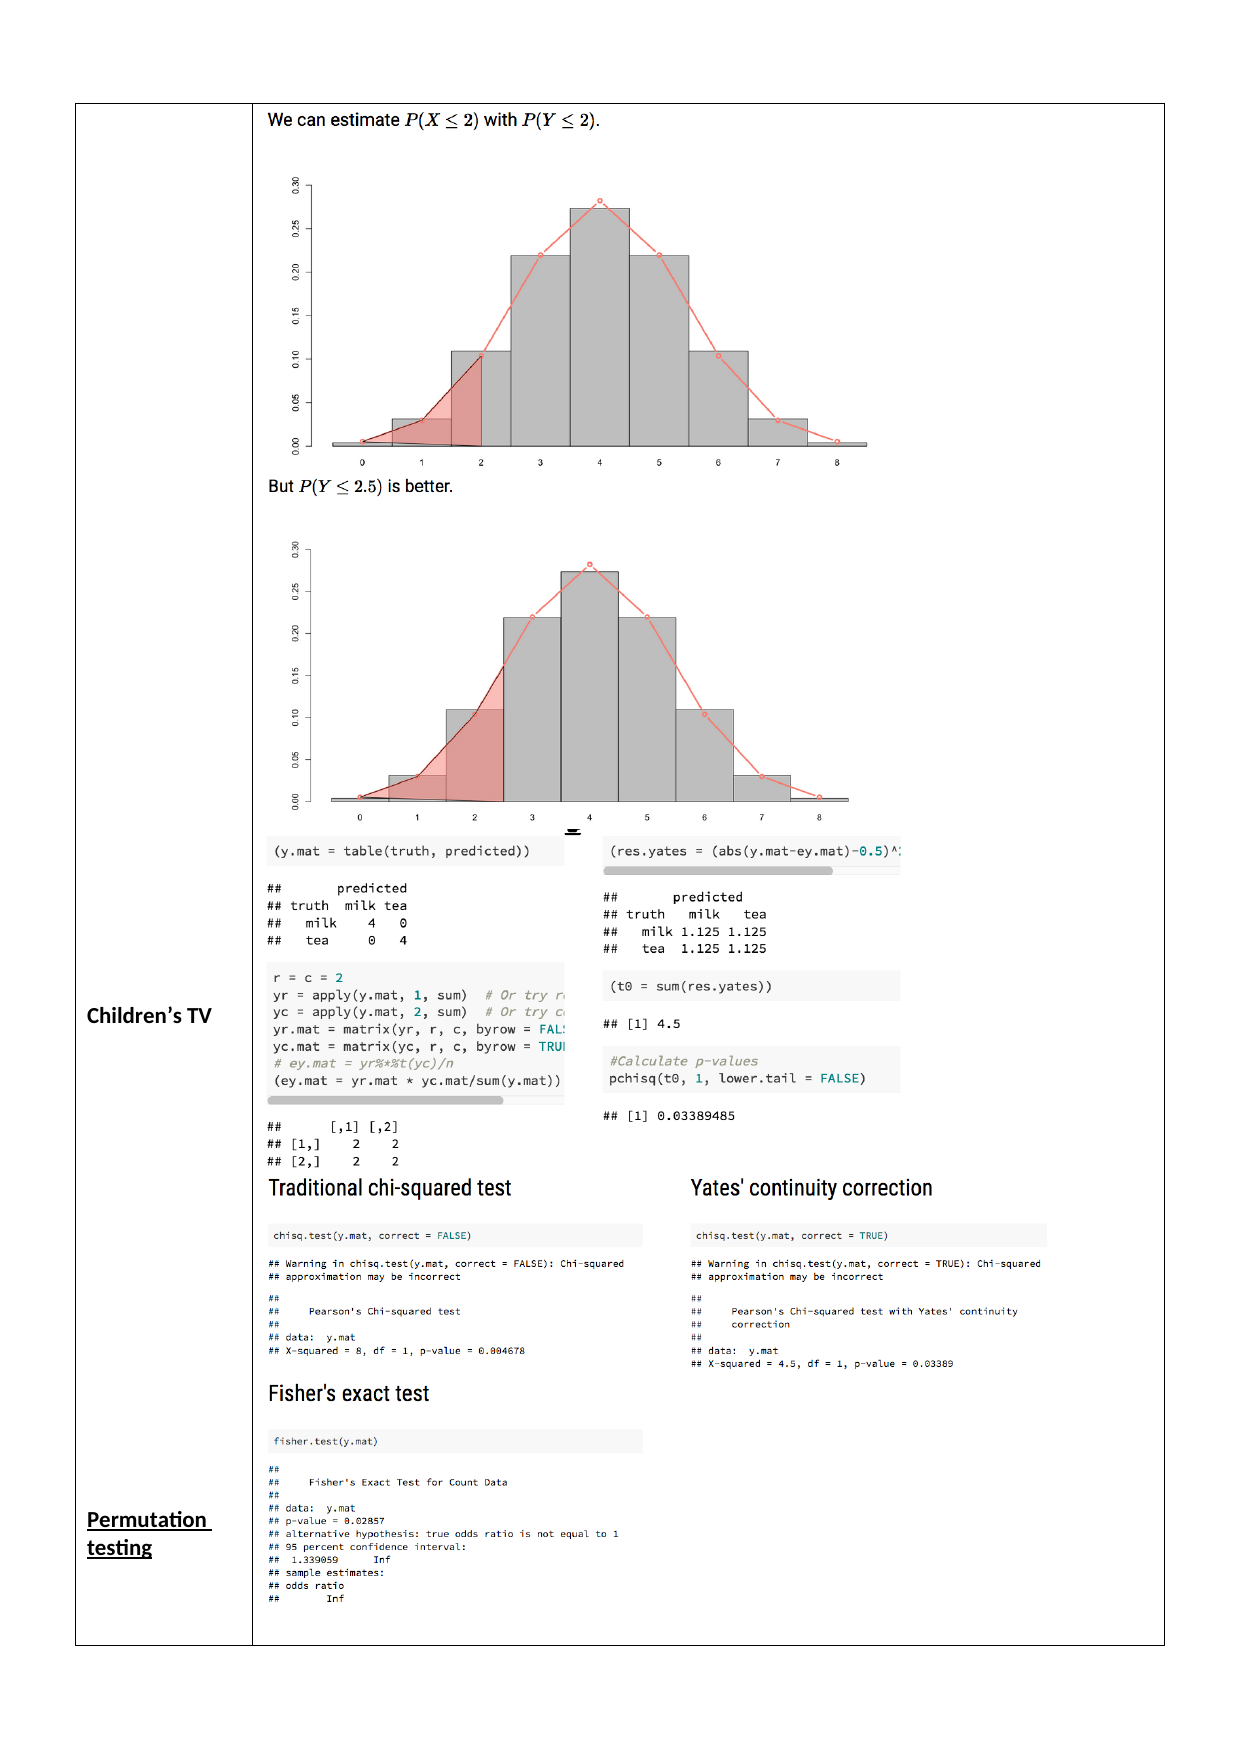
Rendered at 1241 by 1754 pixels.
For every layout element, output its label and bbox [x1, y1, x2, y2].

table_cell [76, 104, 252, 1645]
picture [263, 104, 1048, 1607]
table_cell [253, 104, 1164, 1645]
